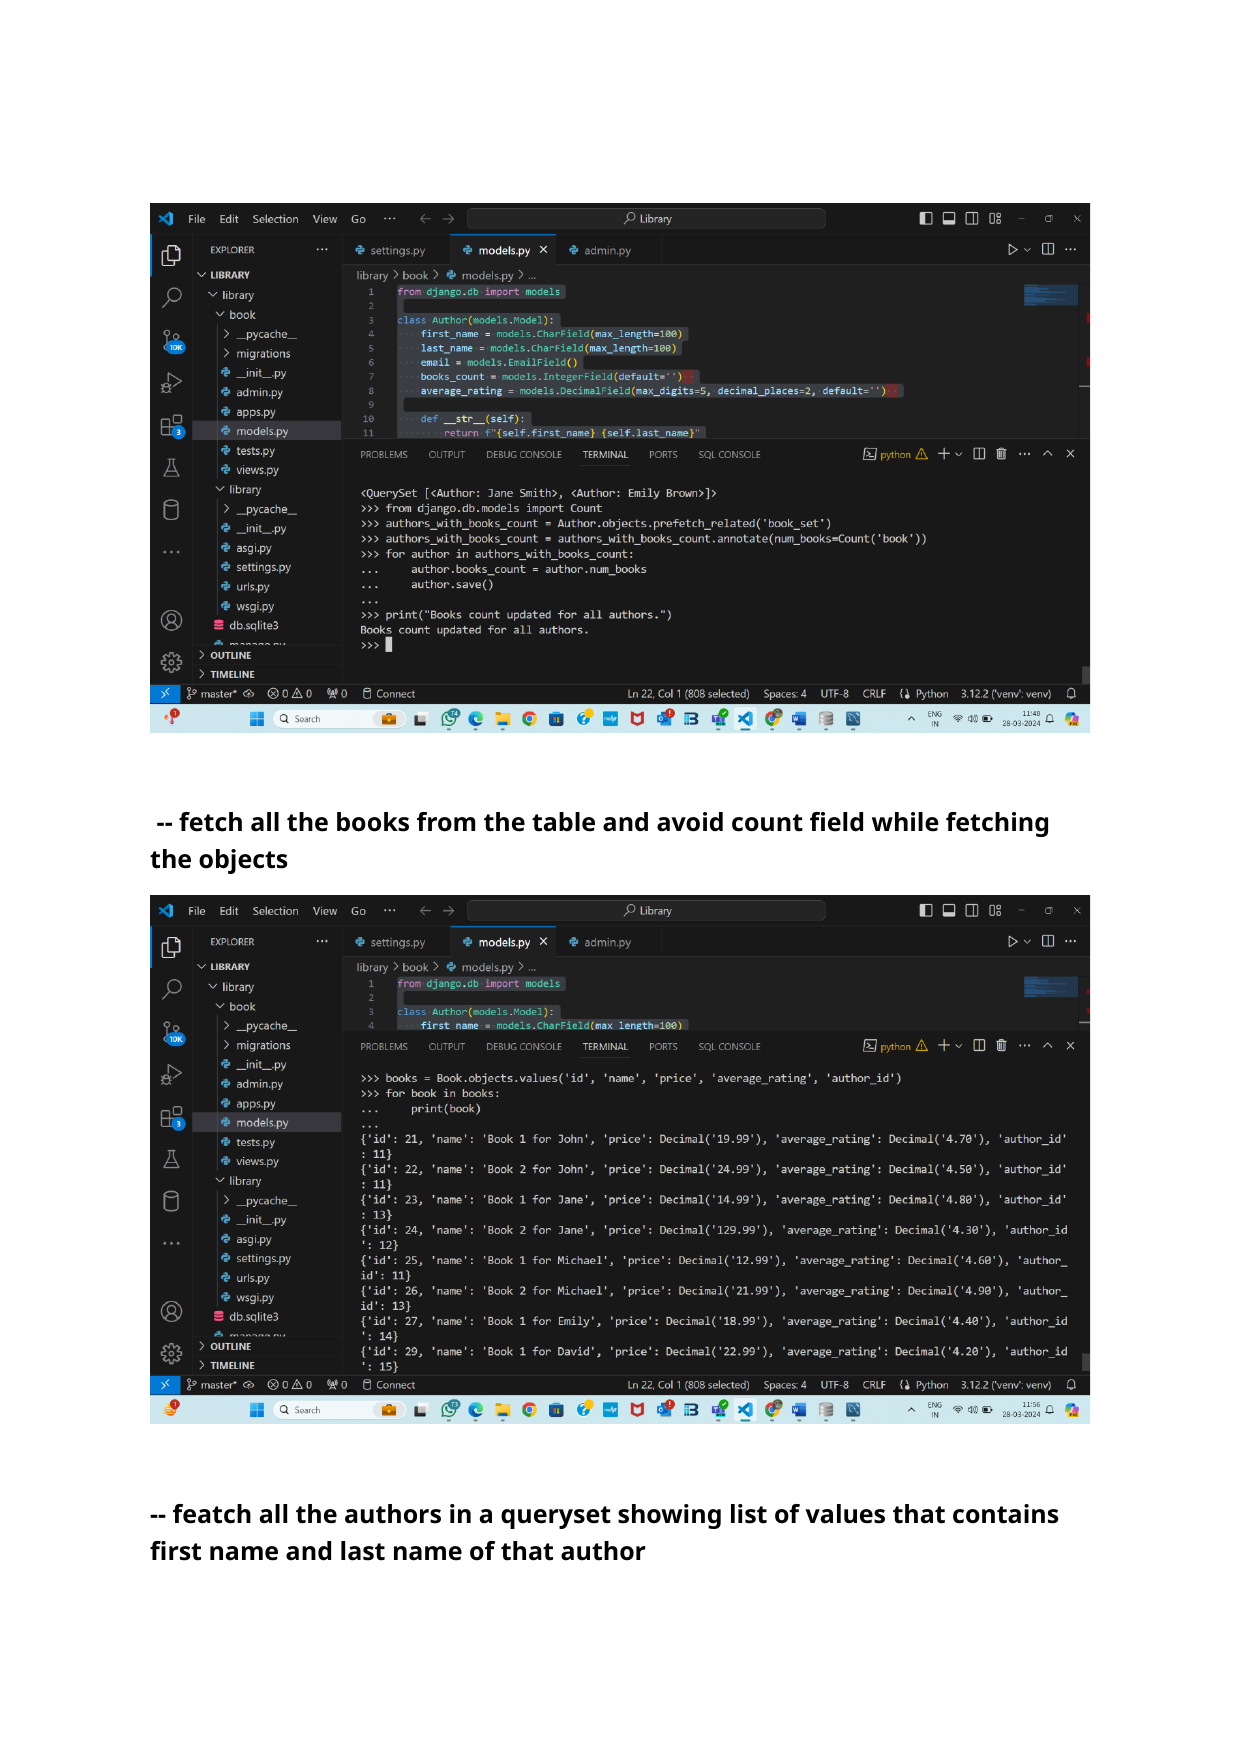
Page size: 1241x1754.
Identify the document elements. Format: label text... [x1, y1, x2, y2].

text -- fetch all the books from the table and avoid count field while fetching the objects [150, 805, 1090, 876]
picture [150, 895, 1091, 1424]
text -- featch all the authors in a queryset showing list of values that contains first name and last name of that author [150, 1497, 1090, 1567]
picture [150, 203, 1091, 733]
